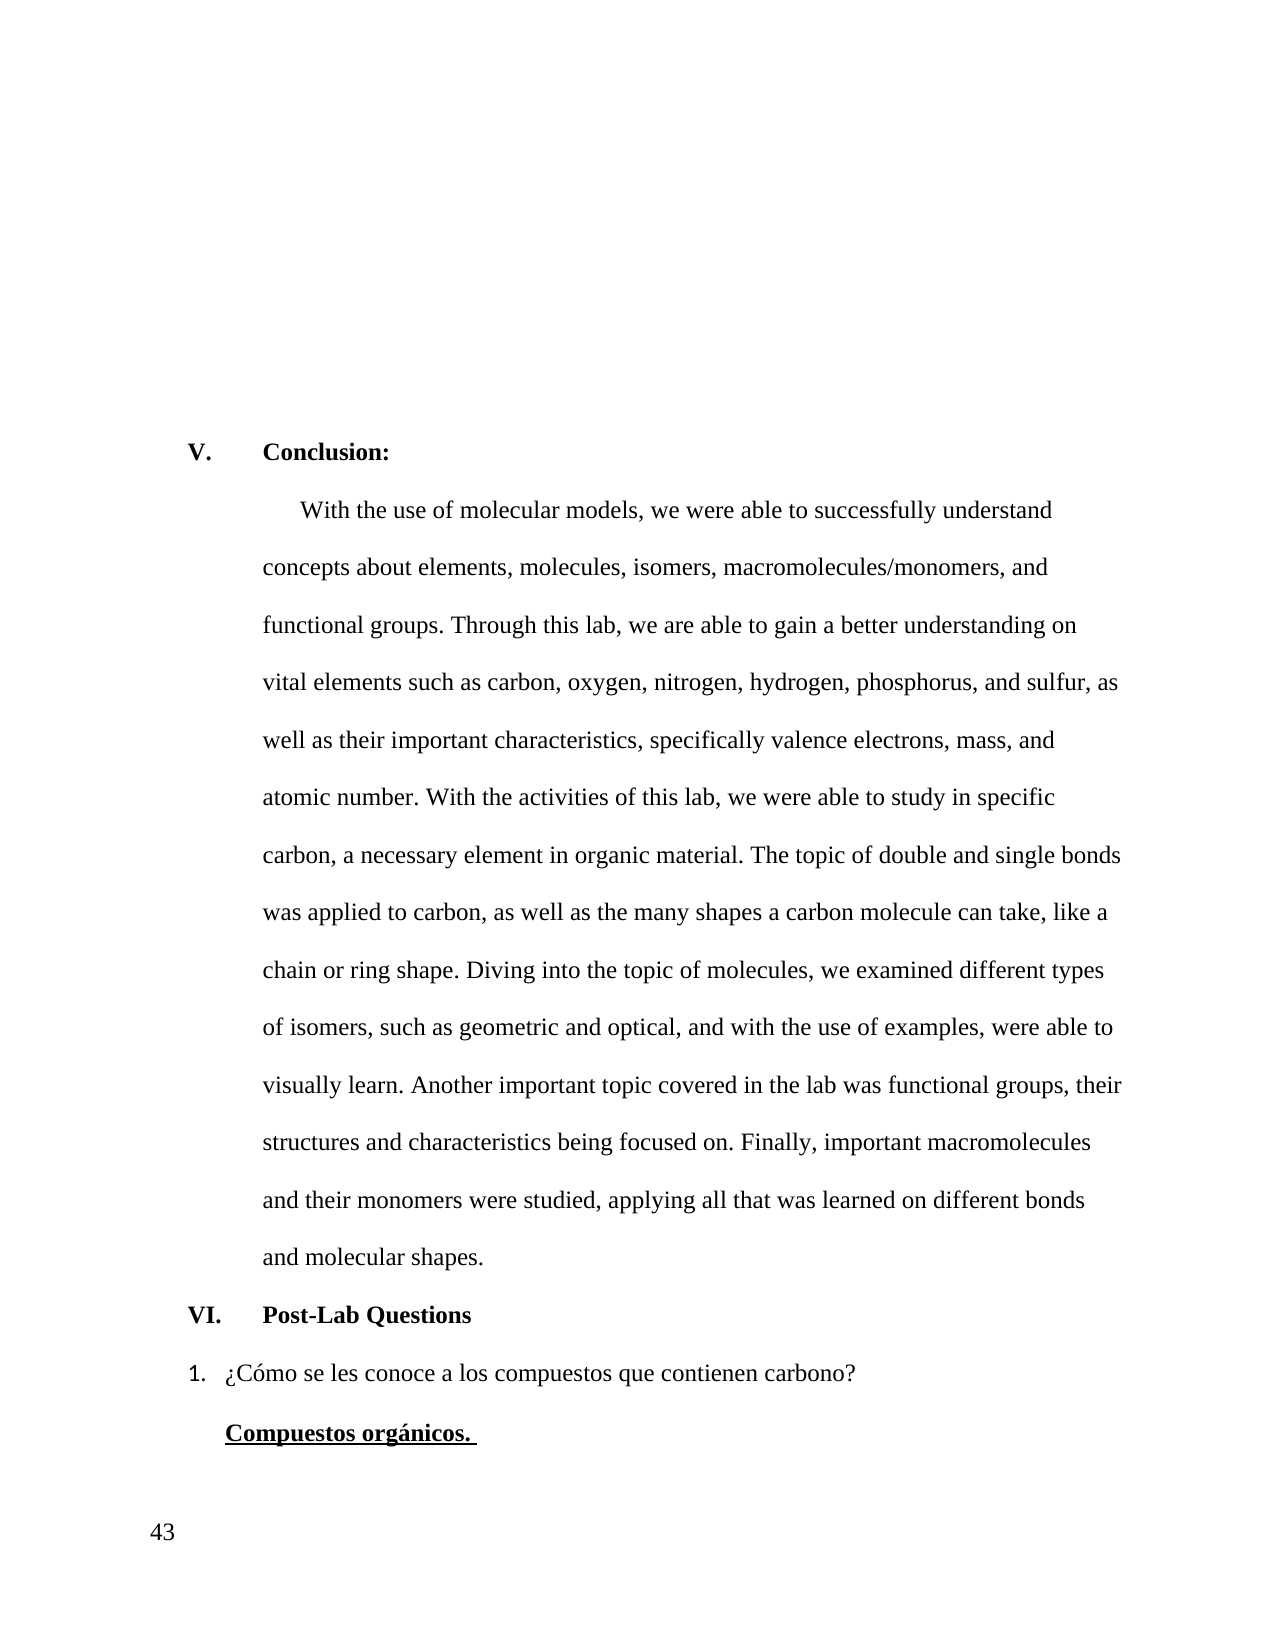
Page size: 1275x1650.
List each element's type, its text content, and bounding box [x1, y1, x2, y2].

list Conclusion: [187, 437, 1125, 466]
list ¿Cómo se les conoce a los compuestos que contienen carbono? [187, 1357, 1125, 1388]
text Compuestos orgánicos. [225, 1418, 1125, 1447]
list Post-Lab Questions [187, 1300, 1125, 1329]
text With the use of molecular models, we were able to successfully understand concepts about elements, molecules, isomers, macromolecules/monomers, and functional groups. Through this lab, we are able to gain a better understanding on vital elements such as carbon, oxygen, nitrogen, hydrogen, phosphorus, and sulfur, as well as their important characteristics, specifically valence electrons, mass, and atomic number. With the activities of this lab, we were able to study in specific carbon, a necessary element in organic material. The topic of double and single bonds was applied to carbon, as well as the many shapes a carbon molecule can take, like a chain or ring shape. Diving into the topic of molecules, we examined different types of isomers, such as geometric and optical, and with the use of examples, were able to visually learn. Another important topic covered in the lab was functional groups, their structures and characteristics being focused on. Finally, important macromolecules and their monomers were studied, applying all that was learned on different bonds and molecular shapes. [262, 495, 1125, 1271]
